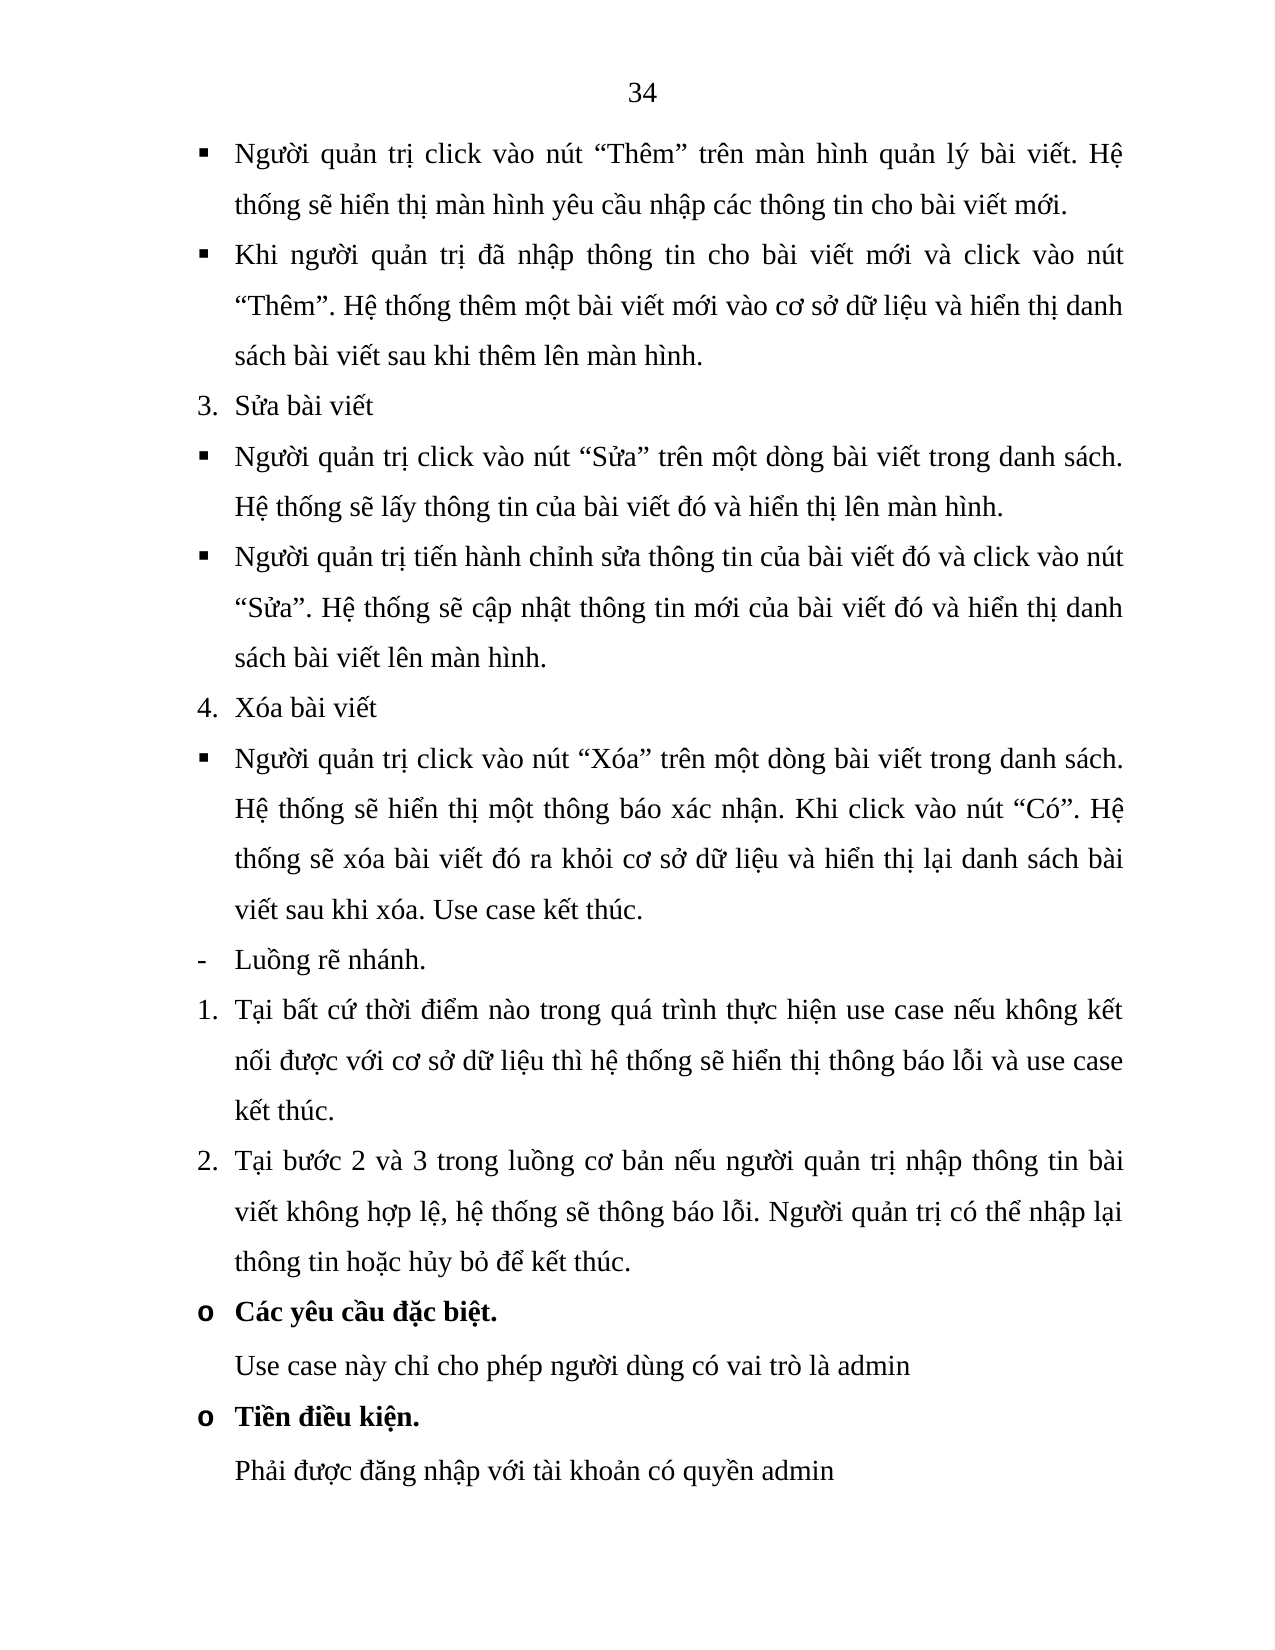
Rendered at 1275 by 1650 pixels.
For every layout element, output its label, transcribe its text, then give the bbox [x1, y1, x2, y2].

list Người quản trị click vào nút “Xóa” trên một dòng bài viết trong danh sách. Hệ thống sẽ hiển thị một thông báo xác nhận. Khi click vào nút “Có”. Hệ thống sẽ xóa bài viết đó ra khỏi cơ sở dữ liệu và hiển thị lại danh sách bài viết sau khi xóa. Use case kết thúc. [197, 741, 1125, 925]
list Các yêu cầu đặc biệt. [197, 1294, 1125, 1330]
list Xóa bài viết [197, 690, 1125, 724]
list Người quản trị click vào nút “Sửa” trên một dòng bài viết trong danh sách. Hệ thống sẽ lấy thông tin của bài viết đó và hiển thị lên màn hình. [197, 439, 1125, 523]
text Phải được đăng nhập với tài khoản có quyền admin [234, 1453, 1125, 1486]
list Luồng rẽ nhánh. [197, 942, 1125, 976]
list Người quản trị click vào nút “Thêm” trên màn hình quản lý bài viết. Hệ thống sẽ hiển thị màn hình yêu cầu nhập các thông tin cho bài viết mới. [197, 137, 1125, 221]
list Tại bất cứ thời điểm nào trong quá trình thực hiện use case nếu không kết nối được với cơ sở dữ liệu thì hệ thống sẽ hiển thị thông báo lỗi và use case kết thúc. [197, 992, 1125, 1127]
list Tiền điều kiện. [197, 1399, 1125, 1435]
list Khi người quản trị đã nhập thông tin cho bài viết mới và click vào nút “Thêm”. Hệ thống thêm một bài viết mới vào cơ sở dữ liệu và hiển thị danh sách bài viết sau khi thêm lên màn hình. [197, 237, 1125, 372]
text Use case này chỉ cho phép người dùng có vai trò là admin [234, 1348, 1125, 1382]
list Tại bước 2 và 3 trong luồng cơ bản nếu người quản trị nhập thông tin bài viết không hợp lệ, hệ thống sẽ thông báo lỗi. Người quản trị có thể nhập lại thông tin hoặc hủy bỏ để kết thúc. [197, 1143, 1125, 1277]
list Người quản trị tiến hành chỉnh sửa thông tin của bài viết đó và click vào nút “Sửa”. Hệ thống sẽ cập nhật thông tin mới của bài viết đó và hiển thị danh sách bài viết lên màn hình. [197, 539, 1125, 674]
list Sửa bài viết [197, 388, 1125, 422]
